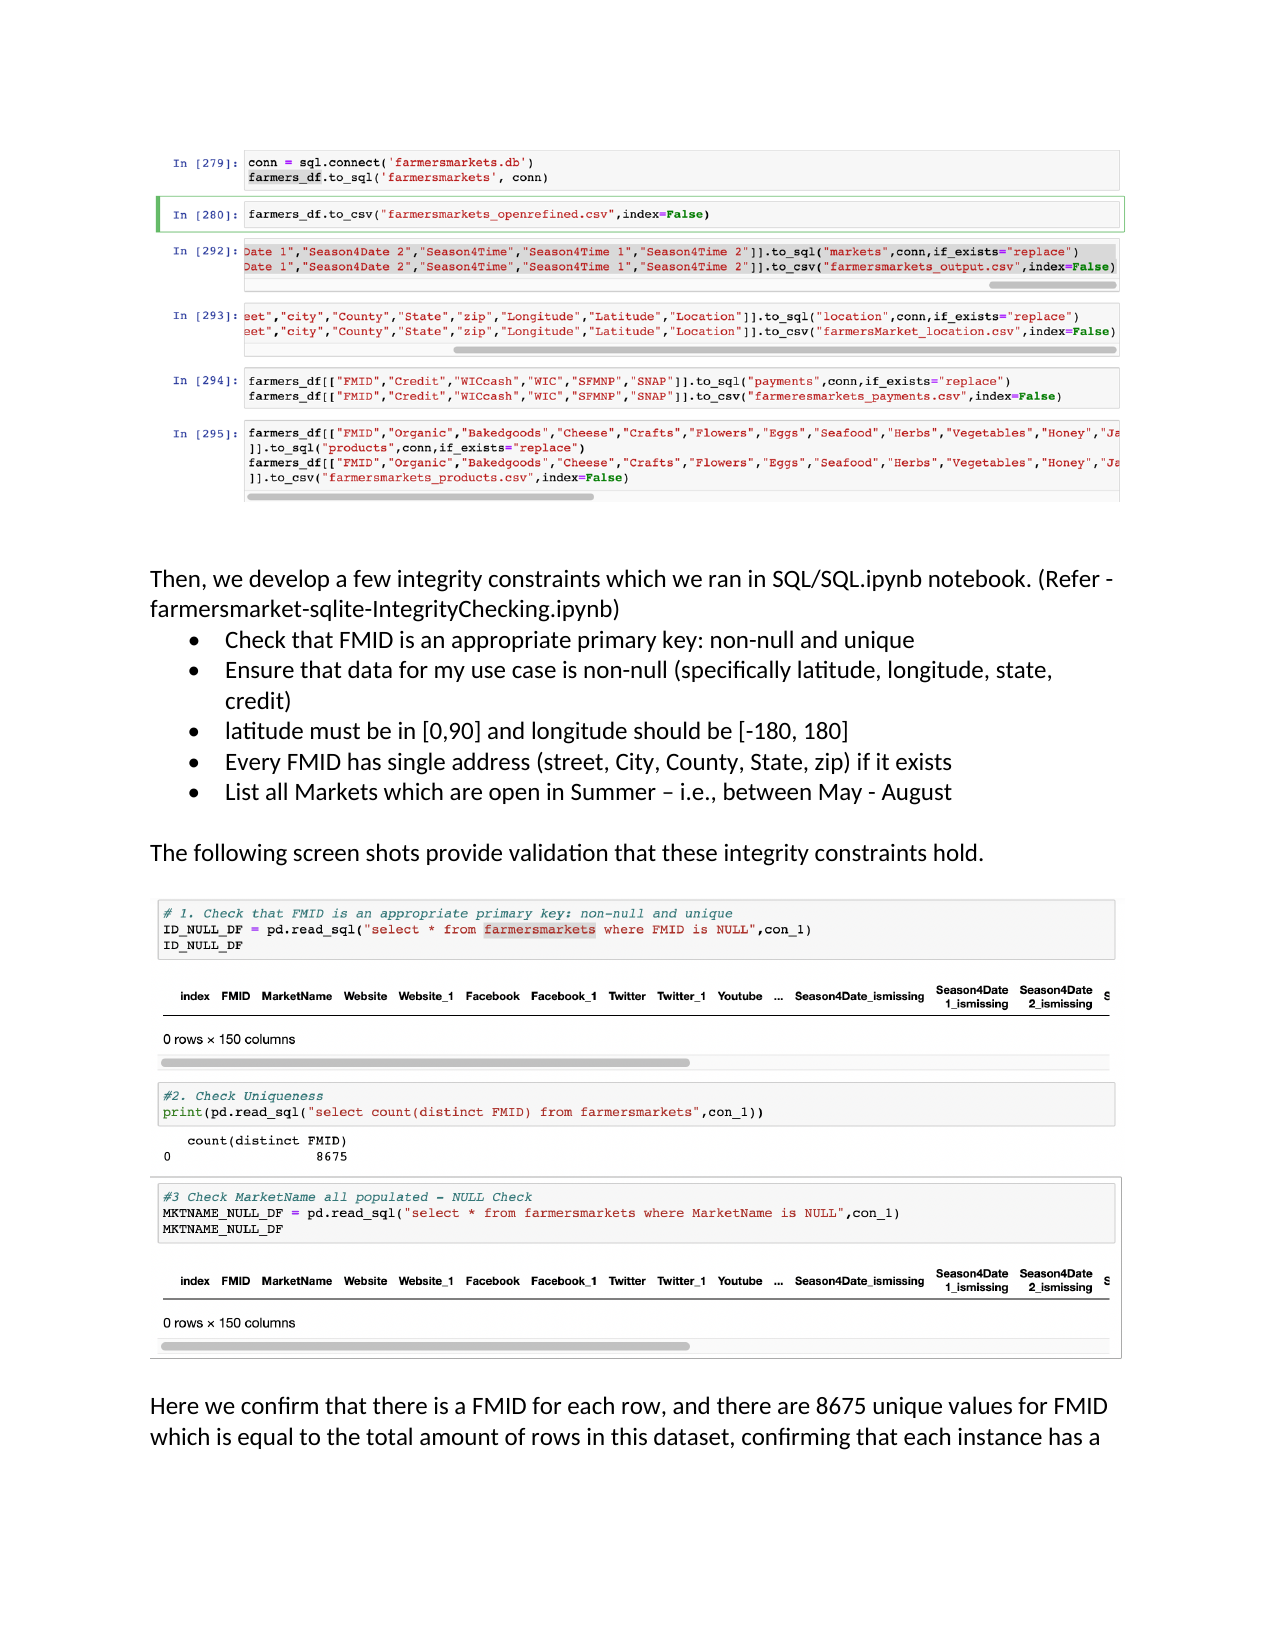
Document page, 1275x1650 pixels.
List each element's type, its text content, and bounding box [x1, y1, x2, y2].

picture [150, 898, 1125, 1360]
text Then, we develop a few integrity constraints which we ran in SQL/SQL.ipynb notebook. (Refer - farmersmarket-sqlite-IntegrityChecking.ipynb) [150, 563, 1125, 624]
list Check that FMID is an appropriate primary key: non-null and unique [187, 624, 1125, 654]
list latitude must be in [0,90] and longitude should be [-180, 180] [187, 715, 1125, 746]
text The following screen shots provide validation that these integrity constraints hold. [150, 837, 1125, 868]
list List all Markets which are open in Summer – i.e., between May - August [187, 776, 1125, 807]
list Ensure that data for my use case is non-null (specifically latitude, longitude, state, credit) [187, 654, 1125, 715]
list Every FMID has single address (street, City, County, State, zip) if it exists [187, 746, 1125, 776]
picture [150, 150, 1125, 502]
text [150, 1390, 1125, 1451]
